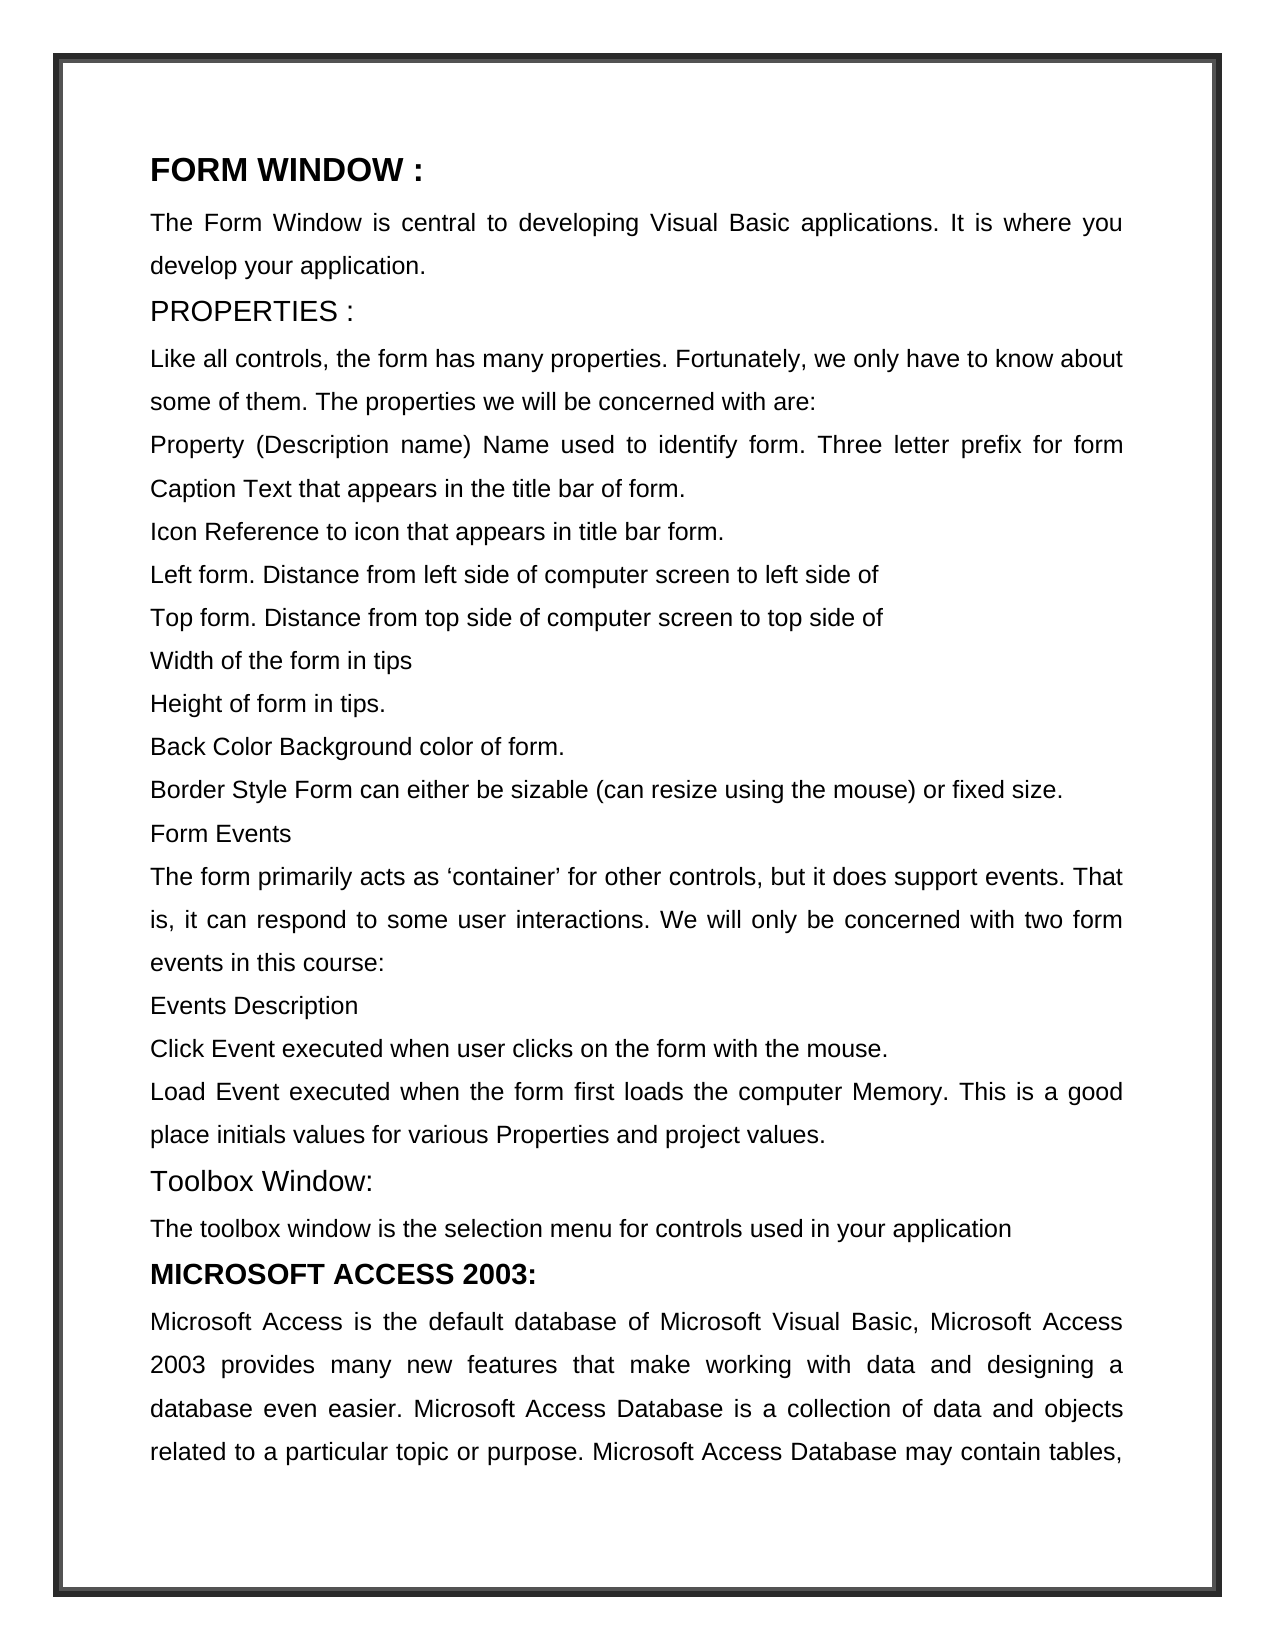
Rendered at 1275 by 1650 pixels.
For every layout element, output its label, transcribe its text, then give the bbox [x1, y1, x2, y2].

text Property (Description name) Name used to identify form. Three letter prefix for form Caption Text that appears in the title bar of form. [150, 430, 1125, 502]
text Width of the form in tips [150, 646, 1125, 675]
text MICROSOFT ACCESS 2003: [150, 1257, 1125, 1291]
text Load Event executed when the form first loads the computer Memory. This is a good place initials values for various Properties and project values. [150, 1077, 1125, 1149]
text Border Style Form can either be sizable (can resize using the mouse) or fixed size. [150, 775, 1125, 804]
text Top form. Distance from top side of computer screen to top side of [150, 603, 1125, 632]
text Height of form in tips. [150, 689, 1125, 718]
text Click Event executed when user clicks on the form with the mouse. [150, 1034, 1125, 1063]
text Events Description [150, 991, 1125, 1020]
text Like all controls, the form has many properties. Fortunately, we only have to know about some of them. The properties we will be concerned with are: [150, 344, 1125, 416]
text The form primarily acts as ‘container’ for other controls, but it does support events. That is, it can respond to some user interactions. We will only be concerned with two form events in this course: [150, 862, 1125, 977]
text Left form. Distance from left side of computer screen to left side of [150, 560, 1125, 588]
text Form Events [150, 818, 1125, 847]
text FORM WINDOW : [150, 150, 1125, 188]
text Back Color Background color of form. [150, 732, 1125, 761]
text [150, 1307, 1125, 1465]
text Toolbox Window: [150, 1163, 1125, 1197]
text The toolbox window is the selection menu for controls used in your application [150, 1214, 1125, 1243]
text Icon Reference to icon that appears in title bar form. [150, 517, 1125, 545]
text PROPERTIES : [150, 294, 1125, 327]
text The Form Window is central to developing Visual Basic applications. It is where you develop your application. [150, 208, 1125, 279]
